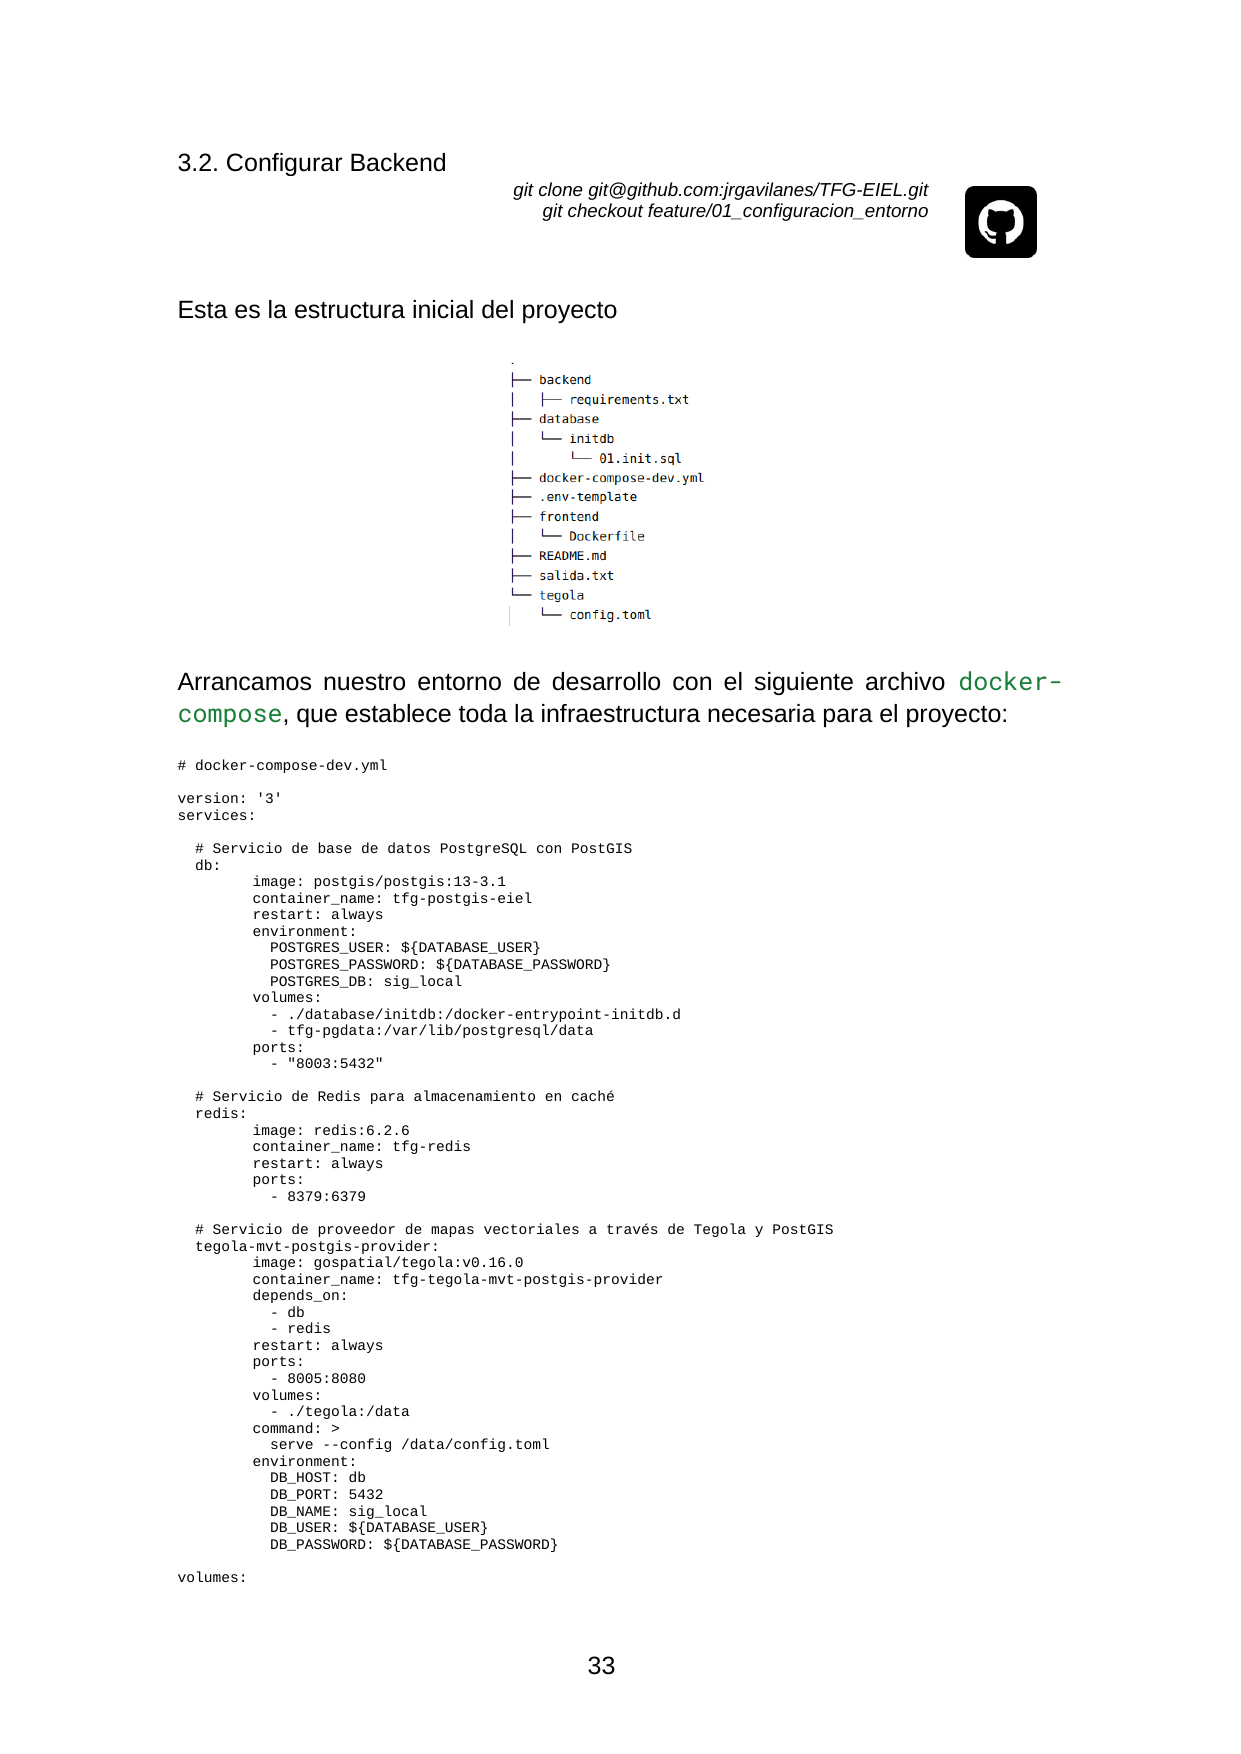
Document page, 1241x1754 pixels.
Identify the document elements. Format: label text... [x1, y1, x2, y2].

text volumes: [177, 990, 1063, 1007]
text DB_HOST: db [177, 1471, 1063, 1487]
text container_name: tfg-redis [177, 1139, 1063, 1156]
text Arrancamos nuestro entorno de desarrollo con el siguiente archivo docker-compose, que establece toda la infraestructura necesaria para el proyecto: [177, 664, 1063, 730]
text depends_on: [177, 1288, 1063, 1305]
text - db [177, 1305, 1063, 1322]
picture [499, 352, 741, 635]
text command: > [177, 1421, 1063, 1437]
text restart: always [177, 907, 1063, 924]
text version: '3' [177, 792, 1063, 808]
text environment: [177, 924, 1063, 941]
text container_name: tfg-postgis-eiel [177, 891, 1063, 907]
text - 8005:8080 [177, 1371, 1063, 1388]
text Esta es la estructura inicial del proyecto [177, 295, 1063, 323]
text ports: [177, 1040, 1063, 1057]
text redis: [177, 1106, 1063, 1123]
text ports: [177, 1172, 1063, 1189]
text POSTGRES_USER: ${DATABASE_USER} [177, 941, 1063, 957]
text DB_PASSWORD: ${DATABASE_PASSWORD} [177, 1537, 1063, 1553]
text image: redis:6.2.6 [177, 1123, 1063, 1139]
text # Servicio de base de datos PostgreSQL con PostGIS [177, 841, 1063, 858]
text image: postgis/postgis:13-3.1 [177, 874, 1063, 891]
text services: [177, 808, 1063, 825]
text - ./tegola:/data [177, 1404, 1063, 1421]
text tegola-mvt-postgis-provider: [177, 1239, 1063, 1255]
text db: [177, 858, 1063, 874]
text DB_NAME: sig_local [177, 1504, 1063, 1520]
text # Servicio de Redis para almacenamiento en caché [177, 1090, 1063, 1106]
text restart: always [177, 1338, 1063, 1355]
text volumes: [177, 1388, 1063, 1404]
subtitle 3.2. Configurar Backend [177, 148, 1063, 176]
text # Servicio de proveedor de mapas vectoriales a través de Tegola y PostGIS [177, 1222, 1063, 1239]
text image: gospatial/tegola:v0.16.0 [177, 1255, 1063, 1272]
text DB_PORT: 5432 [177, 1487, 1063, 1504]
text restart: always [177, 1156, 1063, 1172]
text volumes: [177, 1570, 1063, 1587]
text - redis [177, 1322, 1063, 1338]
text serve --config /data/config.toml [177, 1437, 1063, 1454]
text - 8379:6379 [177, 1189, 1063, 1206]
text # docker-compose-dev.yml [177, 758, 1063, 775]
text ports: [177, 1355, 1063, 1371]
picture [952, 178, 1051, 264]
text DB_USER: ${DATABASE_USER} [177, 1520, 1063, 1537]
text POSTGRES_DB: sig_local [177, 974, 1063, 990]
text - ./database/initdb:/docker-entrypoint-initdb.d [177, 1007, 1063, 1023]
text environment: [177, 1454, 1063, 1471]
text POSTGRES_PASSWORD: ${DATABASE_PASSWORD} [177, 957, 1063, 974]
text - tfg-pgdata:/var/lib/postgresql/data [177, 1023, 1063, 1040]
text container_name: tfg-tegola-mvt-postgis-provider [177, 1272, 1063, 1288]
text - "8003:5432" [177, 1057, 1063, 1073]
